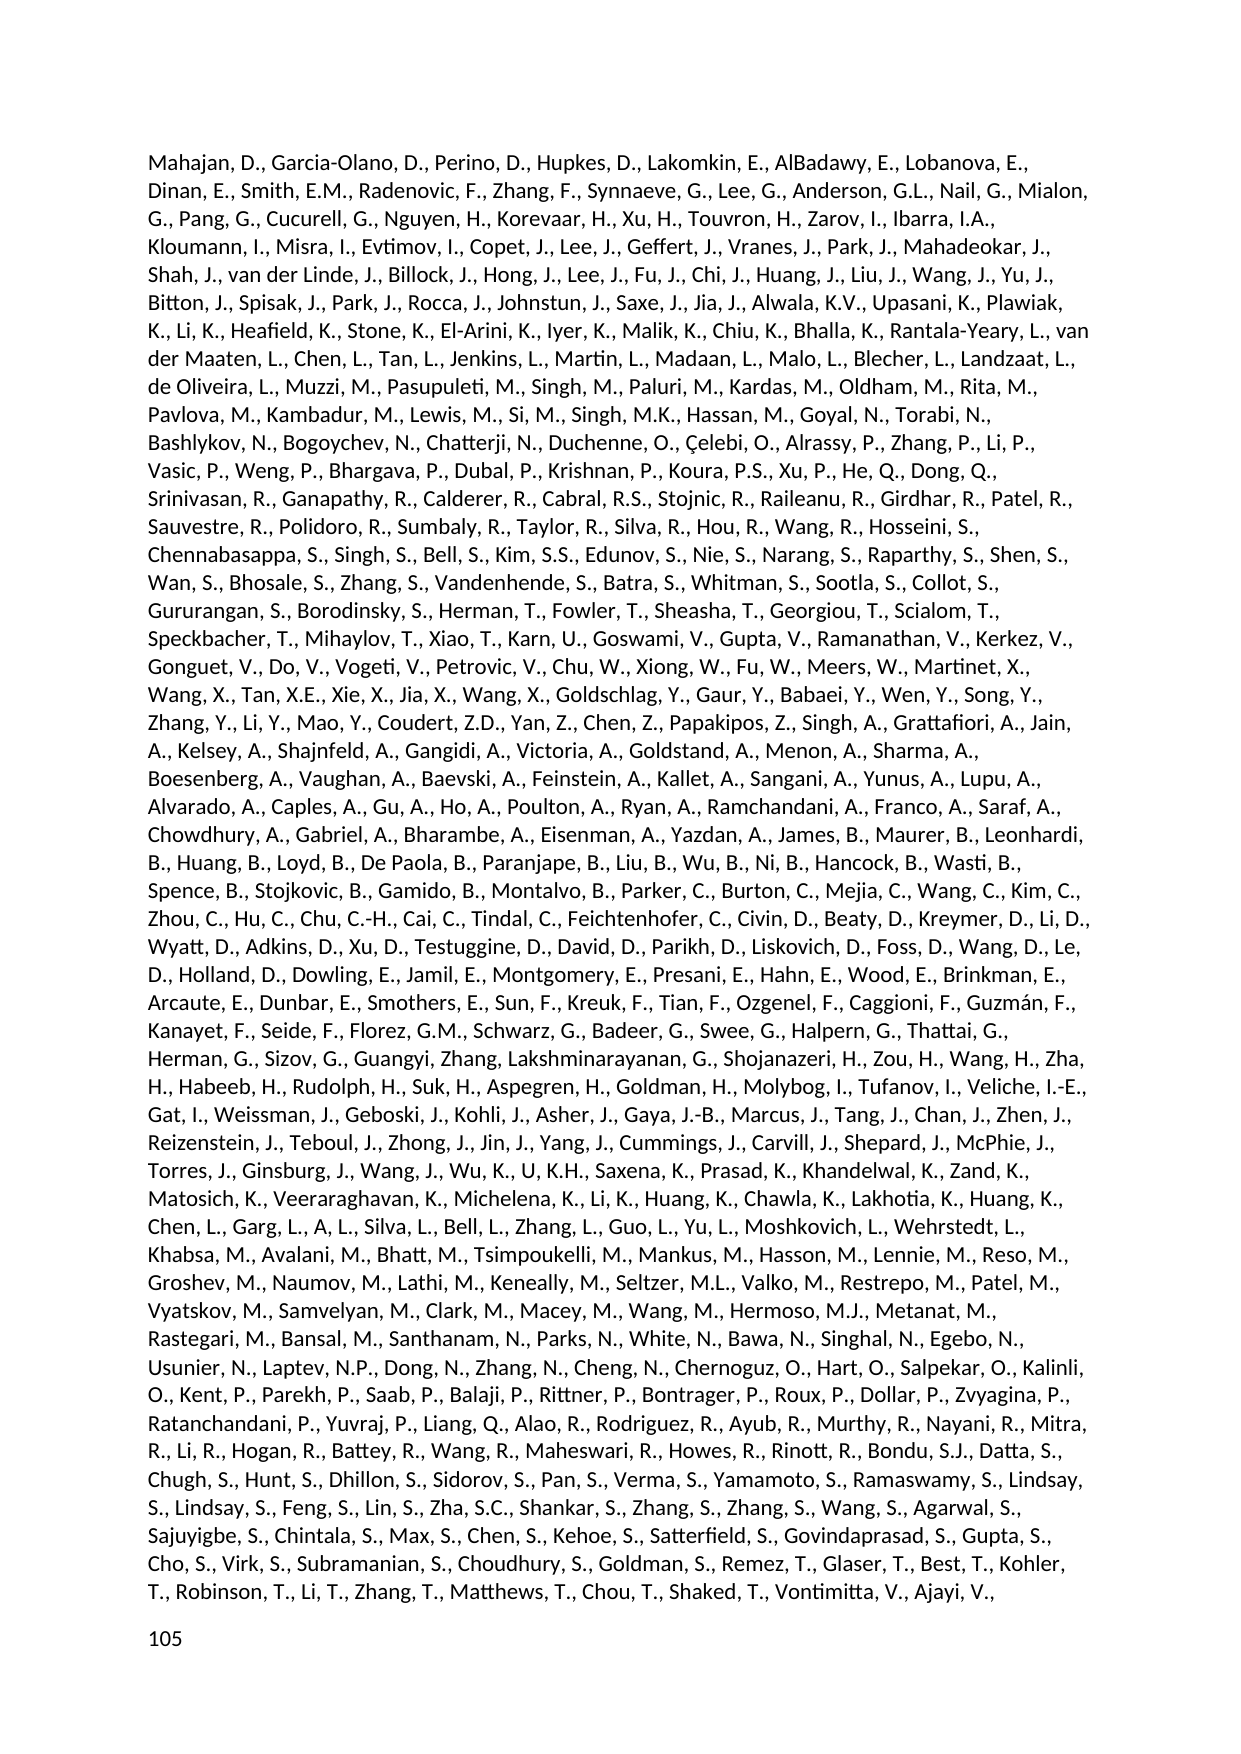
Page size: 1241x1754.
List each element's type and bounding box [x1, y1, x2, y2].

text [73, 148, 1092, 1605]
